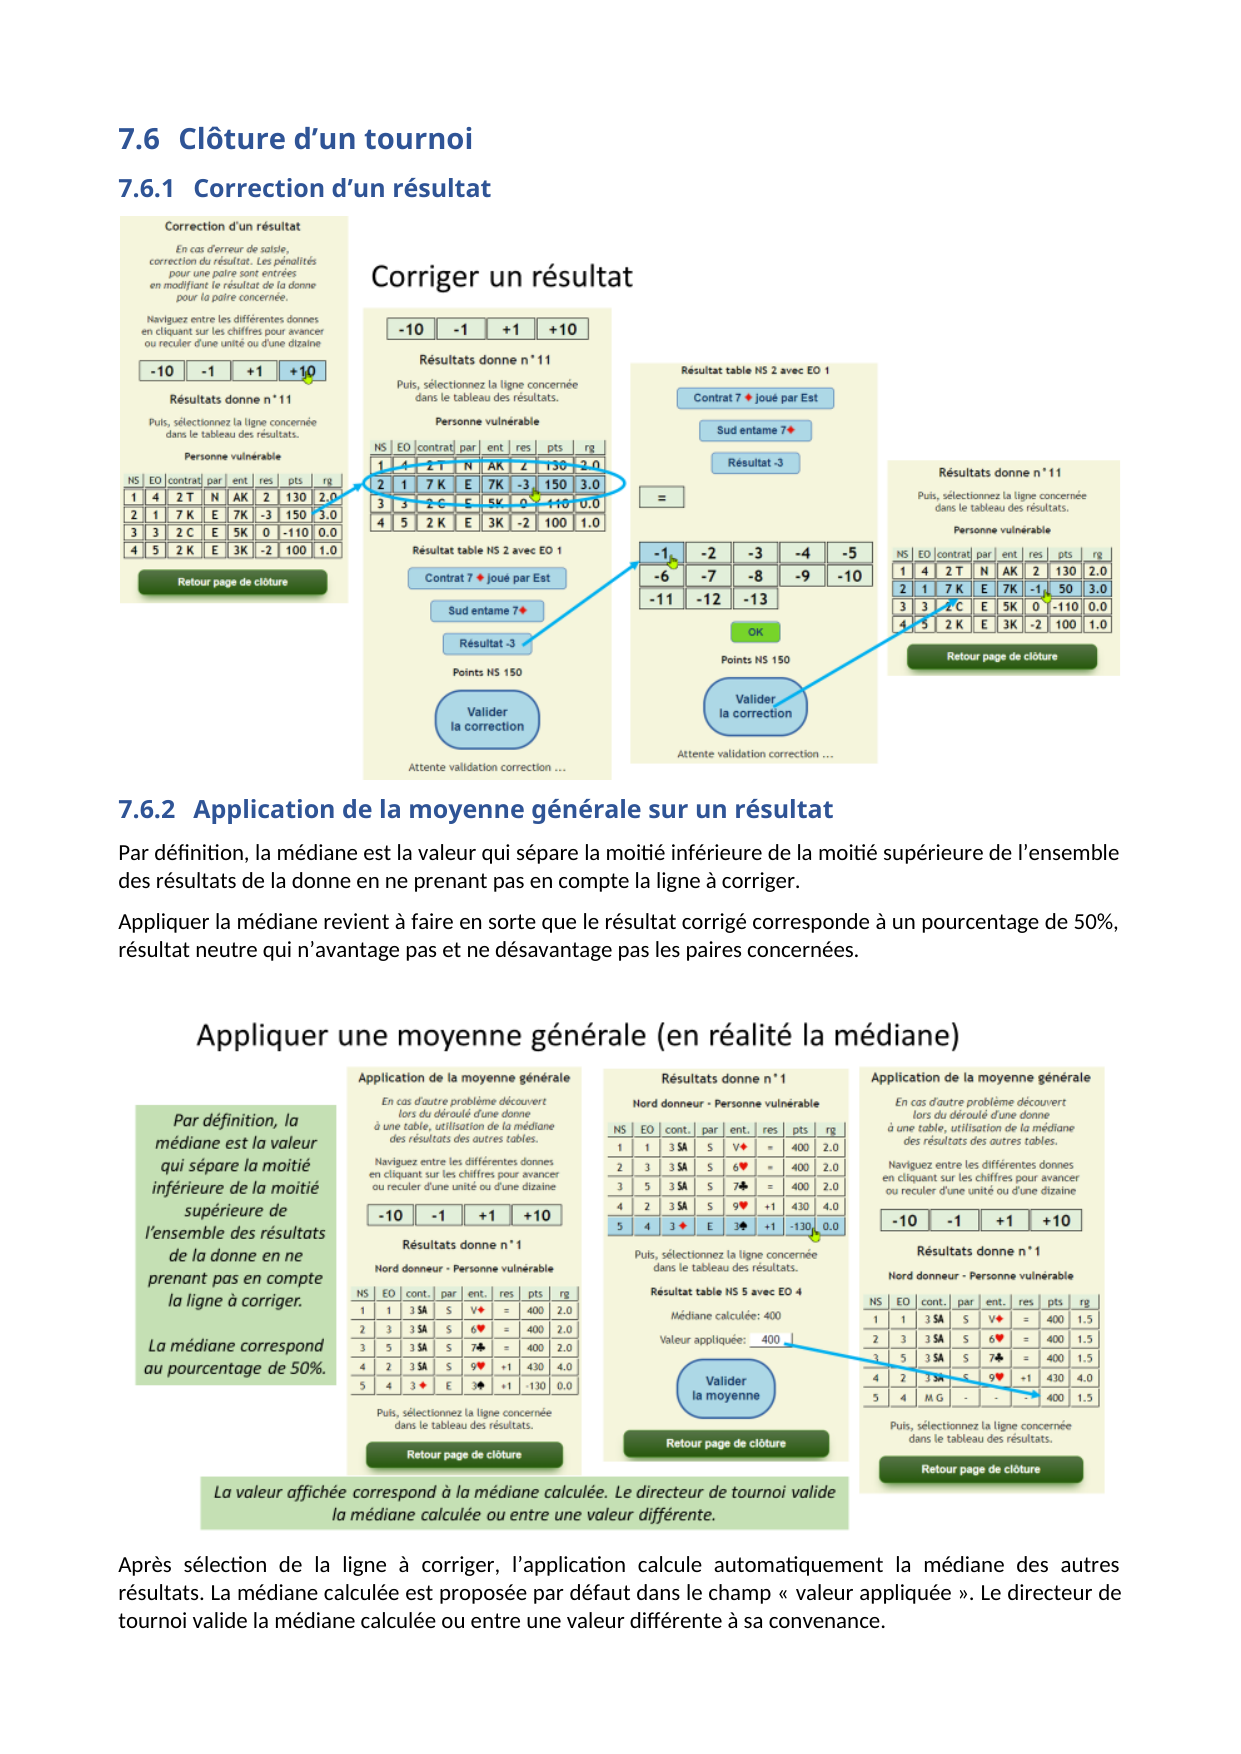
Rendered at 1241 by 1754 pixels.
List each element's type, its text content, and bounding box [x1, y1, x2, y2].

text Après sélection de la ligne à corriger, l’application calcule automatiquement la médiane des autres résultats. La médiane calculée est proposée par défaut dans le champ « valeur appliquée ». Le directeur de tournoi valide la médiane calculée ou entre une valeur différente à sa convenance. [118, 1551, 1122, 1634]
subtitle Clôture d’un tournoi [118, 118, 1122, 158]
picture [120, 975, 1121, 1538]
text Appliquer la médiane revient à faire en sorte que le résultat corrigé corresponde à un pourcentage de 50%, résultat neutre qui n’avantage pas et ne désavantage pas les paires concernées. [118, 907, 1122, 963]
subtitle Correction d’un résultat [118, 170, 1122, 204]
picture [120, 216, 1121, 780]
text Par définition, la médiane est la valeur qui sépare la moitié inférieure de la moitié supérieure de l’ensemble des résultats de la donne en ne prenant pas en compte la ligne à corriger. [118, 838, 1122, 894]
subtitle Application de la moyenne générale sur un résultat [118, 792, 1122, 826]
